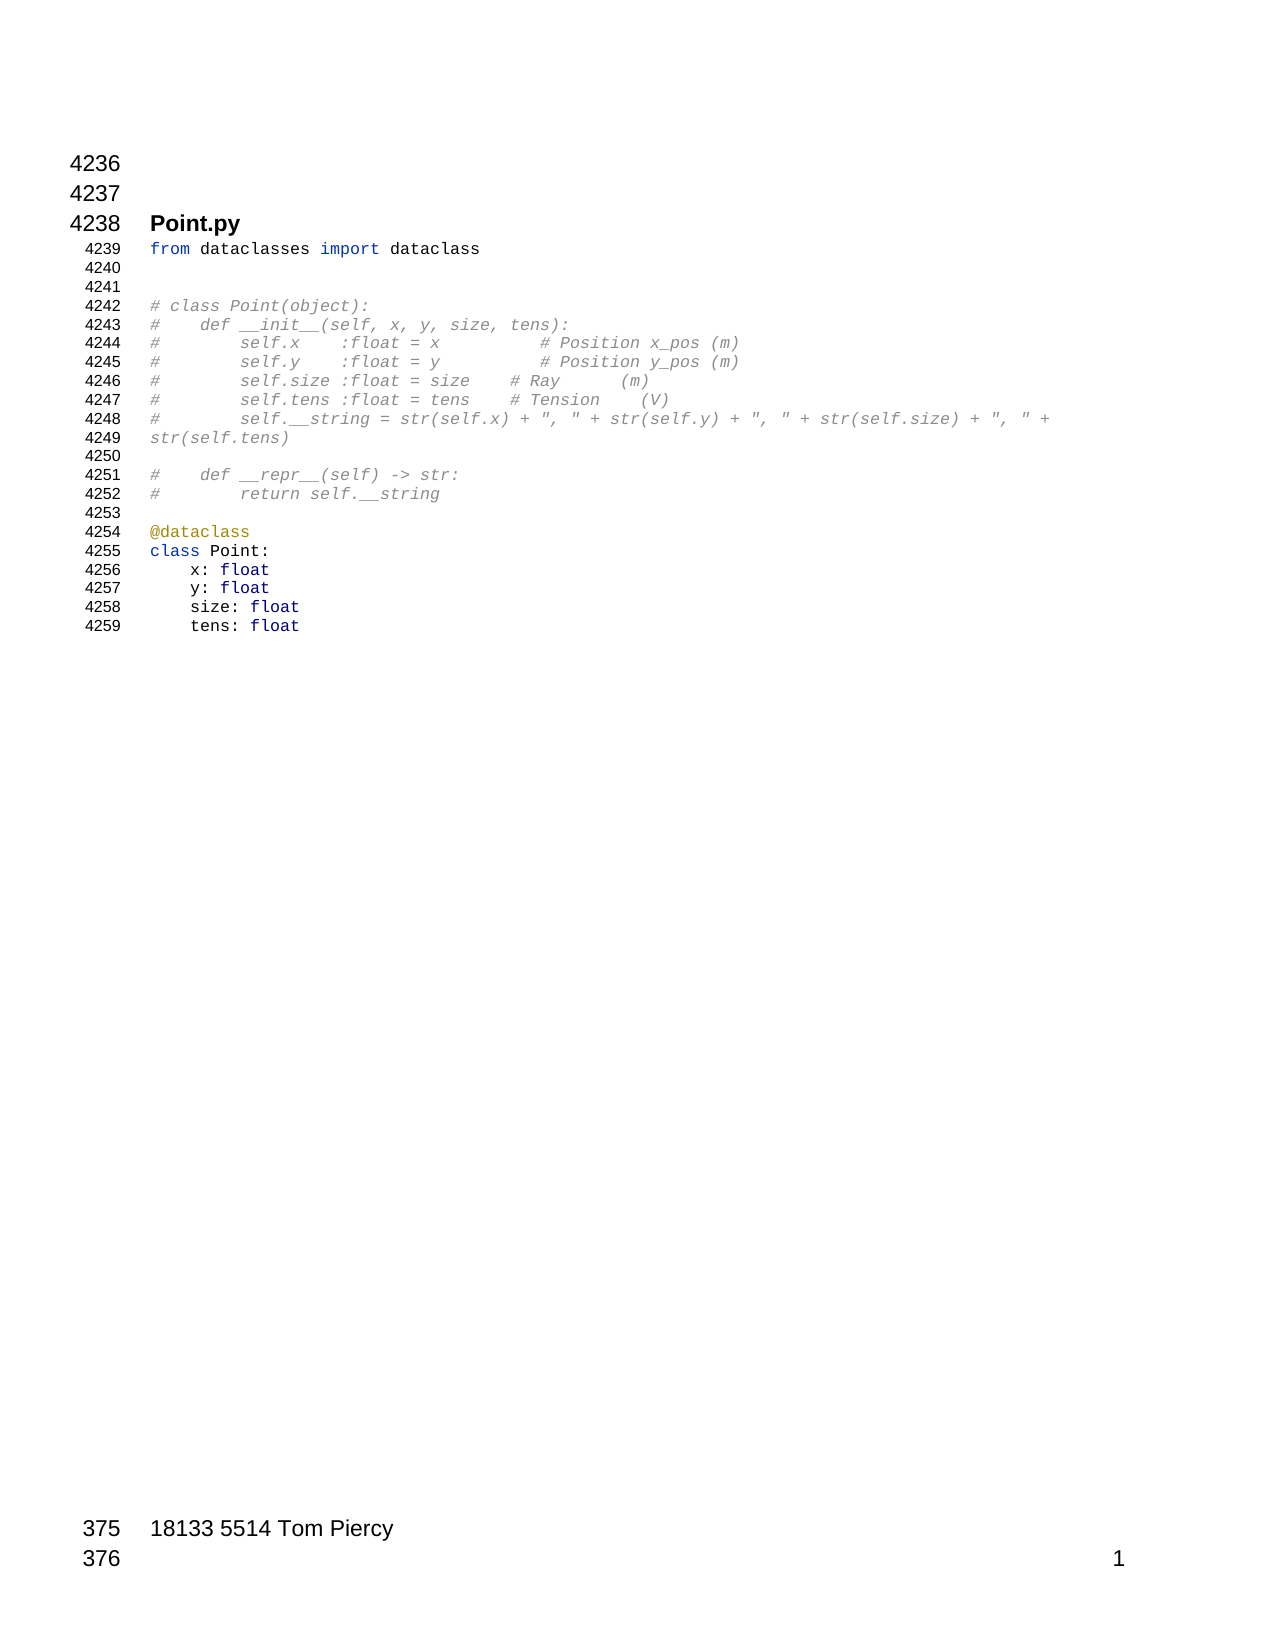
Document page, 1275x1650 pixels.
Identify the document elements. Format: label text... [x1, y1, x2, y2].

text from dataclasses import dataclass # class Point(object): # def __init__(self, x, y, size, tens): # self.x :float = x # Position x_pos (m) # self.y :float = y # Position y_pos (m) # self.size :float = size # Ray (m) # self.tens :float = tens # Tension (V) # self.__string = str(self.x) + ", " + str(self.y) + ", " + str(self.size) + ", " + str(self.tens) # def __repr__(self) -> str: # return self.__string @dataclass class Point: x: float y: float size: float tens: float [150, 241, 1125, 637]
text Point.py [150, 210, 1125, 237]
